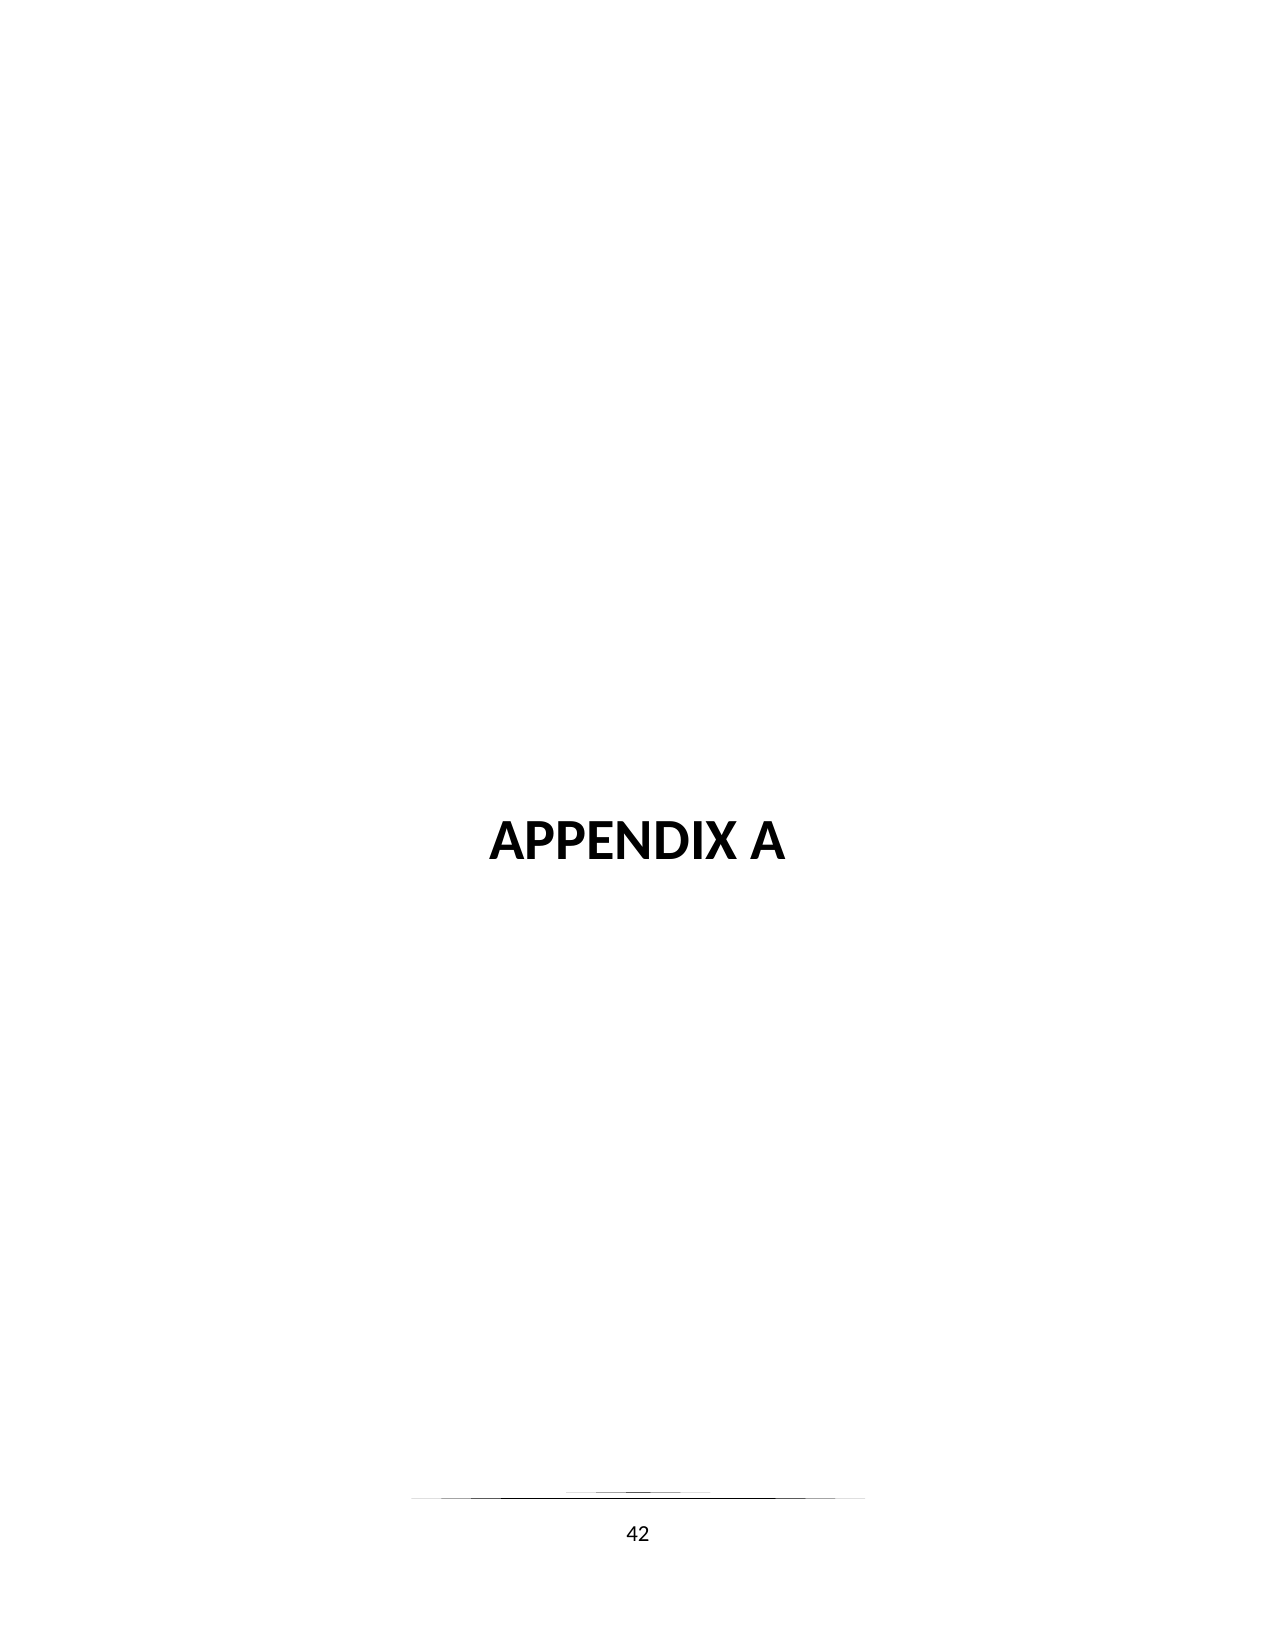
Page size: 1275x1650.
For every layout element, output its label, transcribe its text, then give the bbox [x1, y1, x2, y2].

text APPENDIX A [150, 803, 1125, 874]
